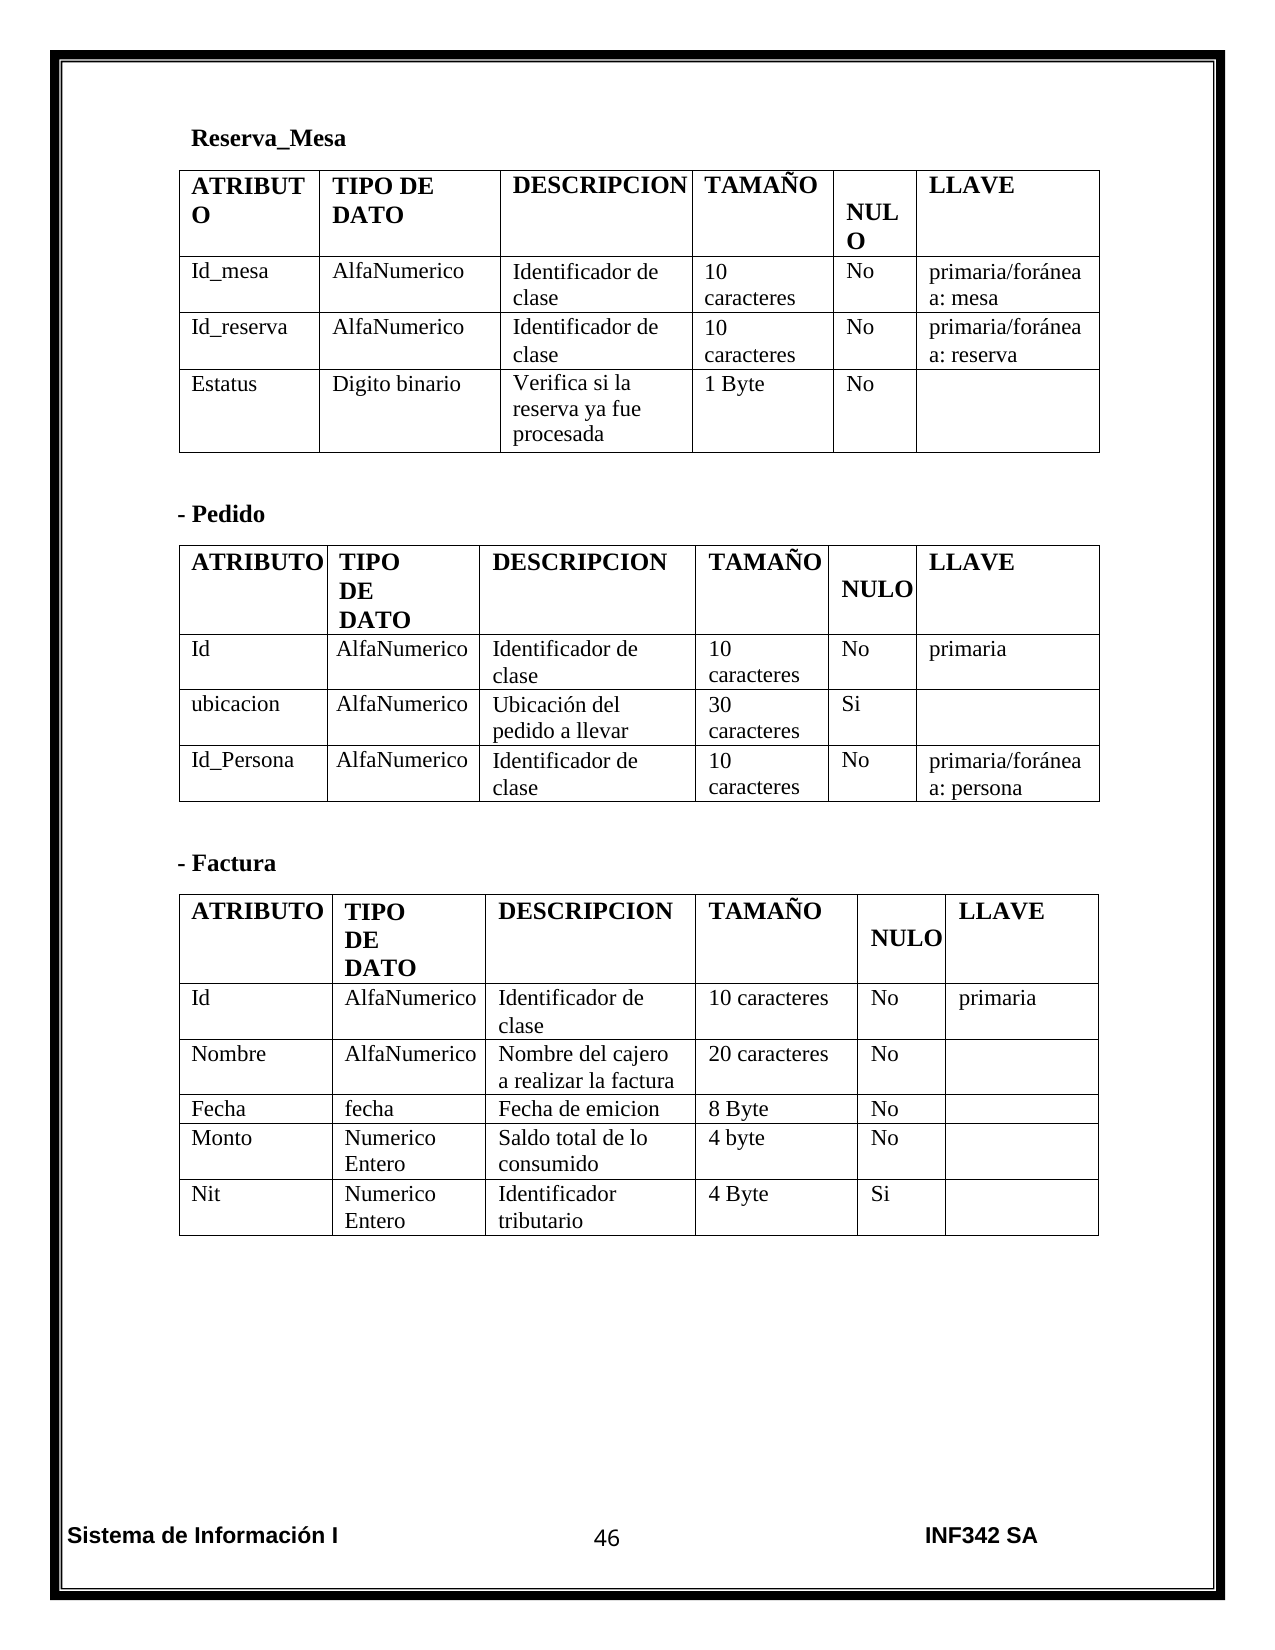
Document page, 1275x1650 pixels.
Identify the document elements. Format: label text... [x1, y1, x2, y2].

table_header ATRIBUTO [180, 546, 327, 634]
table_cell Id [180, 635, 327, 689]
table_cell AlfaNumerico [333, 1040, 485, 1094]
subtitle Reserva_Mesa [191, 123, 1212, 152]
table_cell Identificador de clase [480, 635, 695, 689]
table_cell 10 caracteres [693, 257, 833, 312]
table_cell Identificador de clase [486, 984, 695, 1039]
table_header TIPO DE DATO [320, 171, 500, 256]
table_cell primaria [917, 635, 1099, 689]
table_cell Nombre del cajero a realizar la factura [486, 1040, 695, 1094]
table_header TIPO DE DATO [328, 546, 479, 634]
table_header DESCRIPCION [486, 895, 695, 983]
table_header NULO [829, 546, 916, 634]
table_cell 10 caracteres [696, 635, 828, 689]
table_cell No [858, 1095, 945, 1123]
table_cell [946, 1124, 1098, 1179]
table_cell 30 caracteres [696, 690, 828, 745]
table_cell 10 caracteres [696, 984, 857, 1039]
table_cell ubicacion [180, 690, 327, 745]
table_header NULO [858, 895, 945, 983]
table_header TAMAÑO [693, 171, 833, 256]
table_cell Saldo total de lo consumido [486, 1124, 695, 1179]
table_cell Nombre [180, 1040, 332, 1094]
table_cell primaria [946, 984, 1098, 1039]
table_cell Fecha de emicion [486, 1095, 695, 1123]
table_header TAMAÑO [696, 895, 857, 983]
table_cell No [834, 257, 916, 312]
table_cell No [834, 370, 916, 452]
table_cell primaria/foránea a: persona [917, 746, 1099, 801]
table_cell No [829, 746, 916, 801]
table_cell Monto [180, 1124, 332, 1179]
table_cell 8 Byte [696, 1095, 857, 1123]
table_cell Identificador de clase [501, 313, 692, 368]
table_cell 1 Byte [693, 370, 833, 452]
table_cell Id_reserva [180, 313, 319, 368]
table_cell Estatus [180, 370, 319, 452]
text - Pedido [177, 499, 1212, 528]
table_cell primaria/foránea a: mesa [917, 257, 1099, 312]
table_cell Si [858, 1180, 945, 1235]
subtitle - Factura [177, 848, 1212, 876]
table_cell AlfaNumerico [328, 690, 479, 745]
table_cell No [834, 313, 916, 368]
table_header ATRIBUT O [180, 171, 319, 256]
table_cell [946, 1180, 1098, 1235]
table_cell [946, 1040, 1098, 1094]
table_header DESCRIPCION [480, 546, 695, 634]
table_cell No [858, 1040, 945, 1094]
table_cell Identificador de clase [480, 746, 695, 801]
table_cell AlfaNumerico [320, 313, 500, 368]
table_header DESCRIPCION [501, 171, 692, 256]
table_cell Nit [180, 1180, 332, 1235]
table_cell Identificador tributario [486, 1180, 695, 1235]
table_cell Identificador de clase [501, 257, 692, 312]
table_cell primaria/foránea a: reserva [917, 313, 1099, 368]
table_cell No [858, 1124, 945, 1179]
table_cell 4 Byte [696, 1180, 857, 1235]
table_cell 10 caracteres [693, 313, 833, 368]
table_cell Digito binario [320, 370, 500, 452]
table_cell Id_Persona [180, 746, 327, 801]
table_cell Ubicación del pedido a llevar [480, 690, 695, 745]
table_cell Si [829, 690, 916, 745]
table_header ATRIBUTO [180, 895, 332, 983]
table_cell fecha [333, 1095, 485, 1123]
table_cell [946, 1095, 1098, 1123]
table_header LLAVE [946, 895, 1098, 983]
table_cell 4 byte [696, 1124, 857, 1179]
table_cell AlfaNumerico [333, 984, 485, 1039]
table_header TAMAÑO [696, 546, 828, 634]
table_cell [917, 690, 1099, 745]
table_cell No [858, 984, 945, 1039]
table_cell No [829, 635, 916, 689]
table_header TIPO DE DATO [333, 895, 485, 983]
table_cell Id_mesa [180, 257, 319, 312]
table_cell AlfaNumerico [320, 257, 500, 312]
table_header LLAVE [917, 546, 1099, 634]
table_cell Verifica si la reserva ya fue procesada [501, 370, 692, 452]
table_cell Numerico Entero [333, 1180, 485, 1235]
table_cell Id [180, 984, 332, 1039]
table_cell [917, 370, 1099, 452]
table_cell AlfaNumerico [328, 635, 479, 689]
table_cell Numerico Entero [333, 1124, 485, 1179]
table_header LLAVE [917, 171, 1099, 256]
table_cell 10 caracteres [696, 746, 828, 801]
table_cell 20 caracteres [696, 1040, 857, 1094]
table_header NUL O [834, 171, 916, 256]
table_cell AlfaNumerico [328, 746, 479, 801]
table_cell Fecha [180, 1095, 332, 1123]
